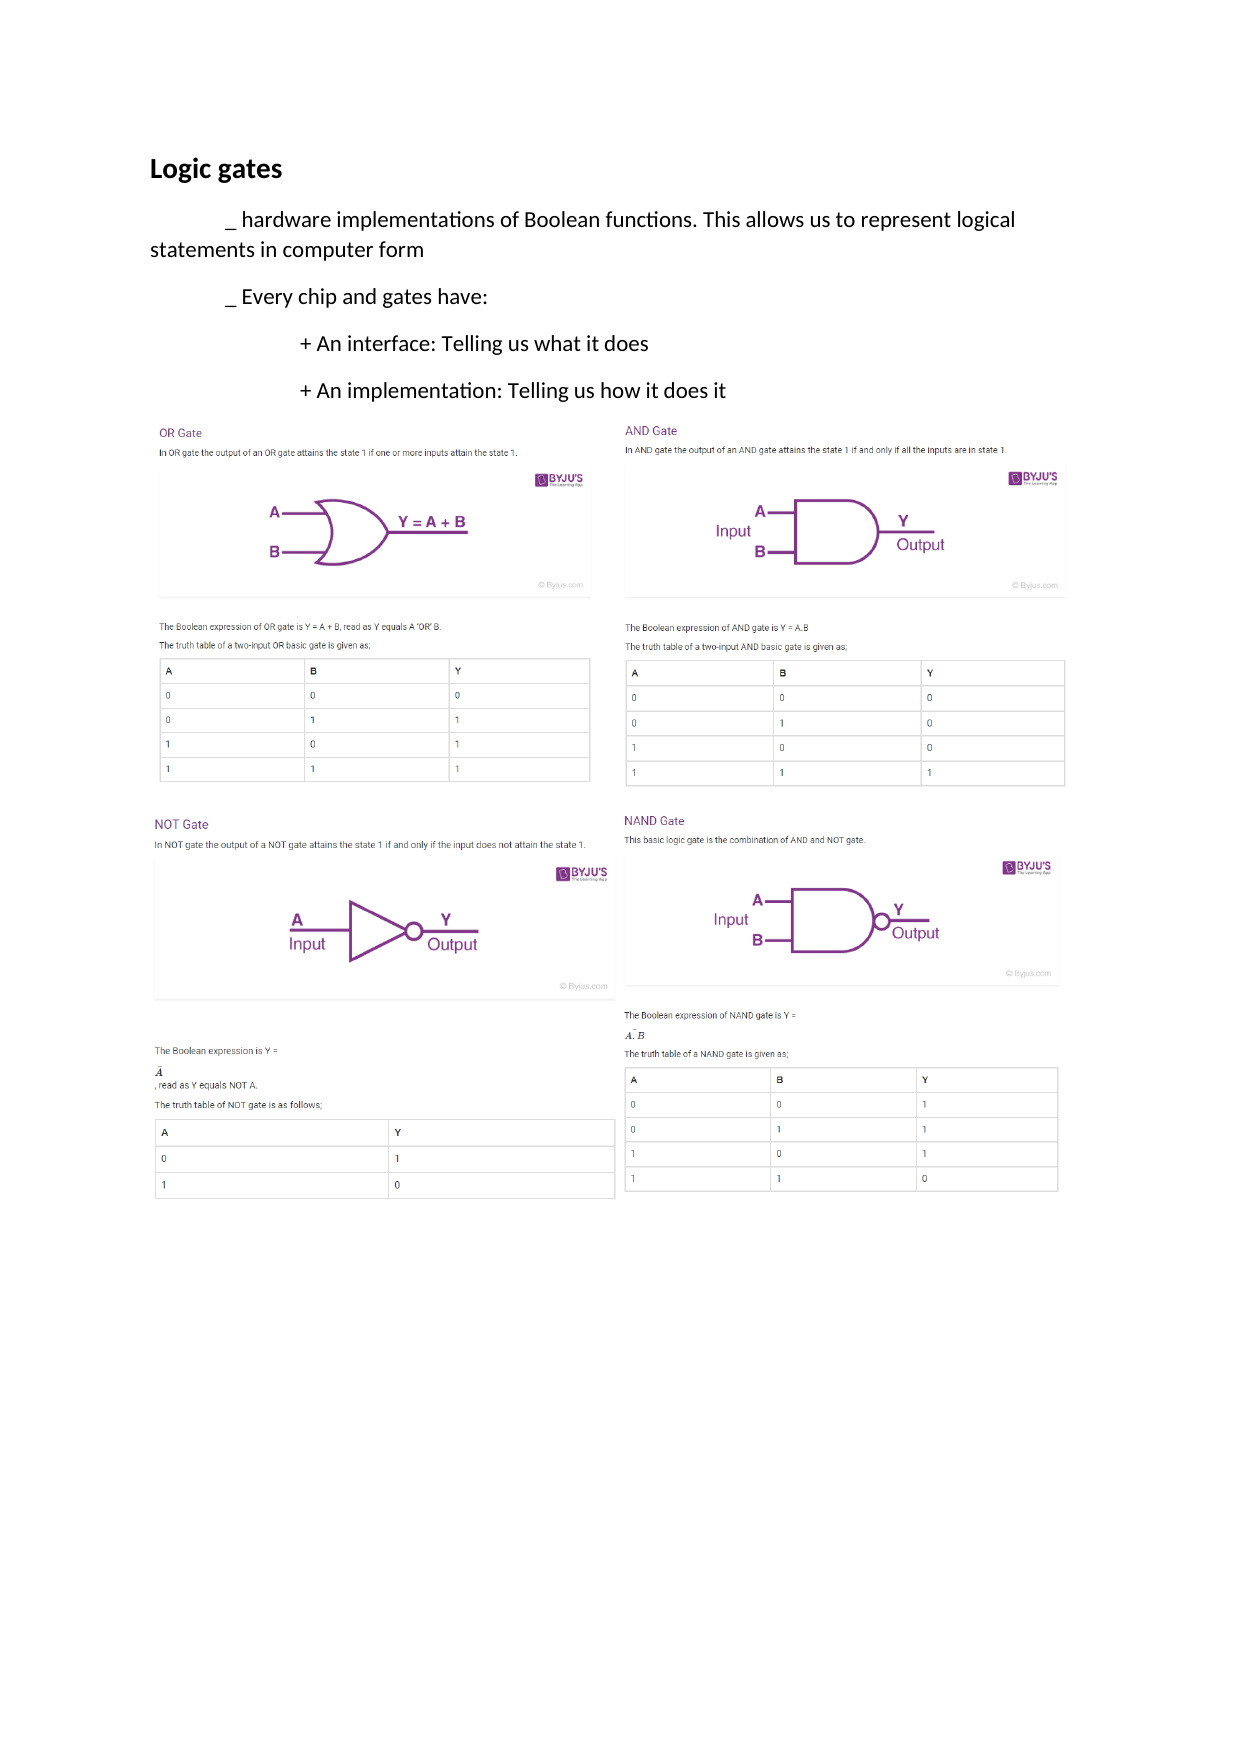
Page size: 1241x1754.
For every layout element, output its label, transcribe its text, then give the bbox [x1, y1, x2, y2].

picture [150, 422, 605, 788]
picture [622, 422, 1072, 793]
text + An interface: Telling us what it does [150, 329, 1090, 357]
picture [150, 811, 1070, 1204]
text _ Every chip and gates have: [150, 282, 1090, 310]
text + An implementation: Telling us how it does it [150, 376, 1090, 404]
text _ hardware implementations of Boolean functions. This allows us to represent logical statements in computer form [150, 205, 1090, 263]
subtitle Logic gates [150, 150, 1090, 186]
